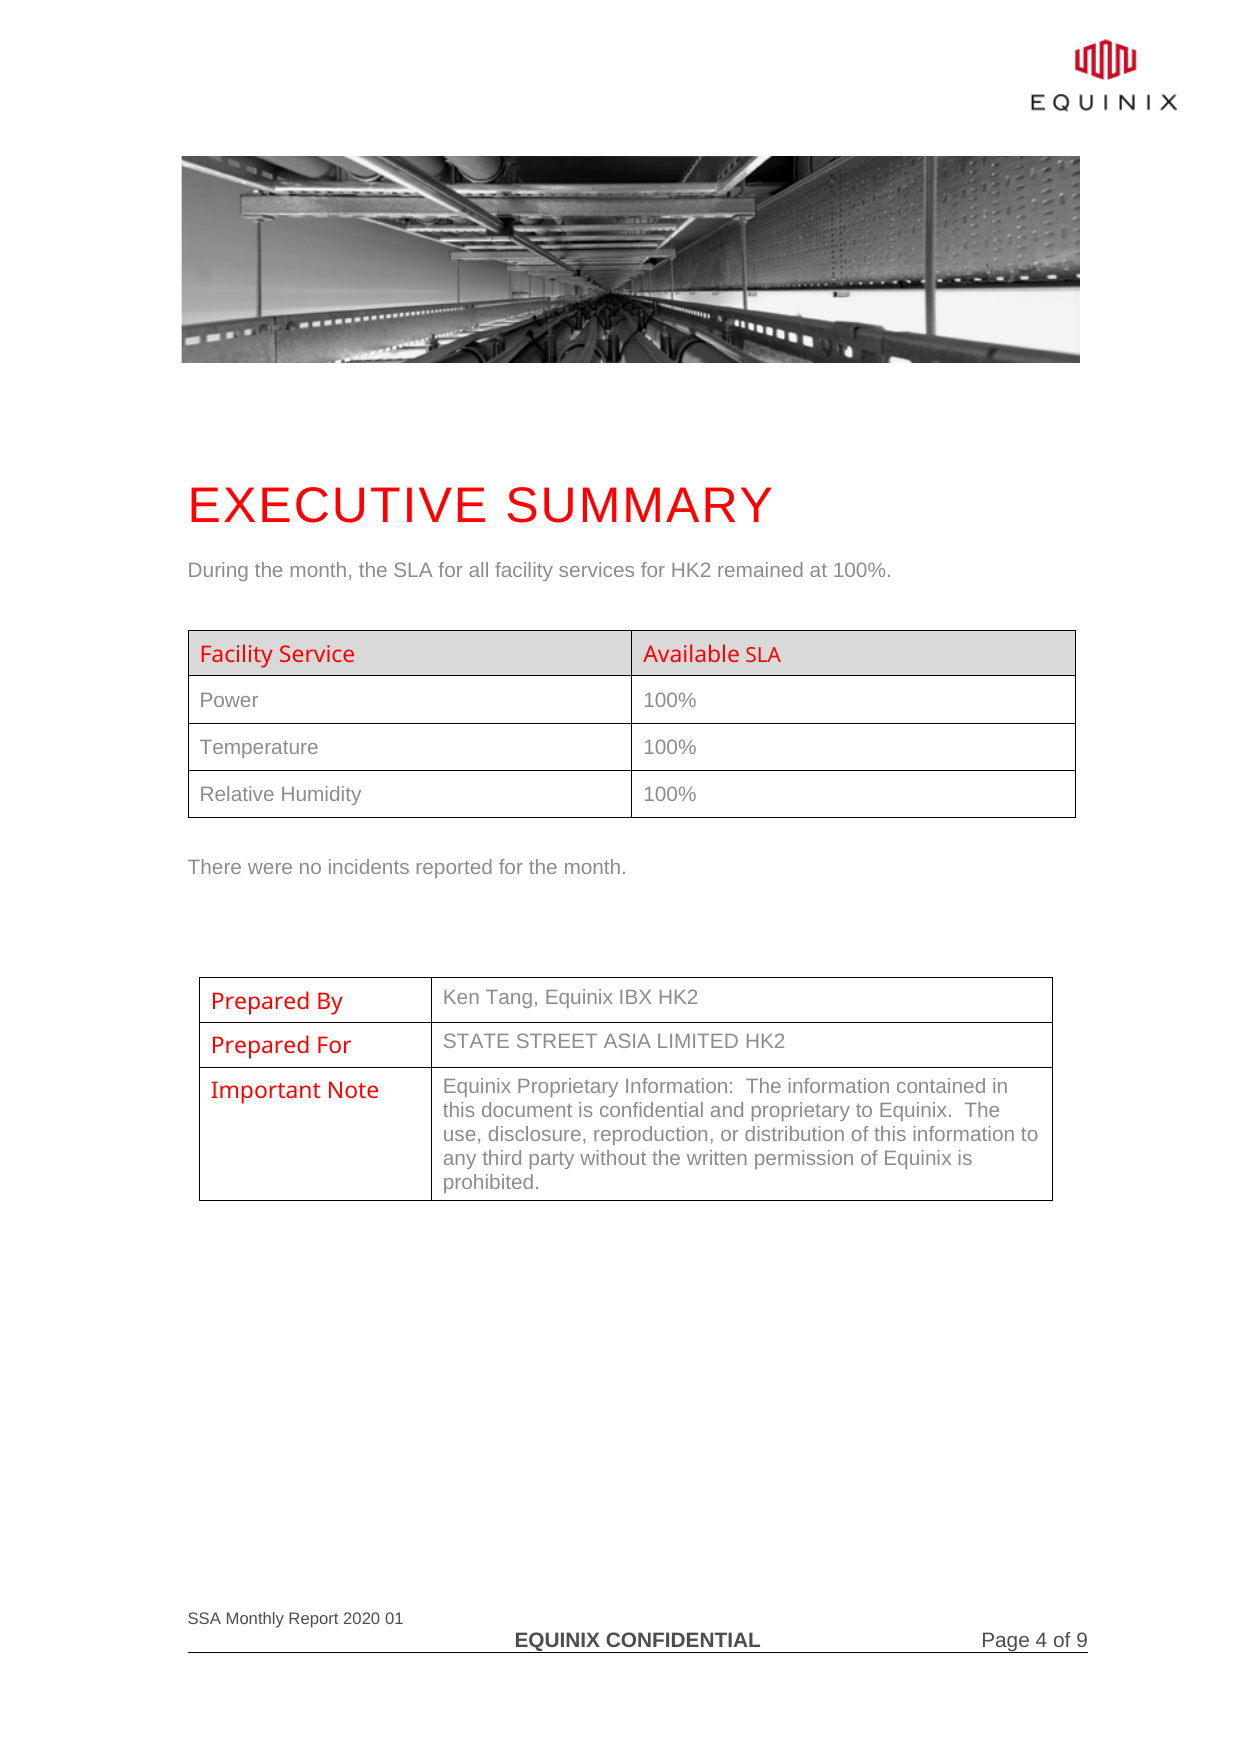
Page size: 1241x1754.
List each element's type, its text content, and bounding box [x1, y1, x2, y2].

table_cell 100% [632, 676, 1075, 722]
table_cell Temperature [189, 724, 631, 770]
table_cell Power [189, 676, 631, 722]
text There were no incidents reported for the month. [187, 854, 1053, 878]
table_header Prepared By [200, 978, 431, 1022]
table_cell 100% [632, 771, 1075, 817]
table_cell Equinix Proprietary Information: The information contained in this document is confidential and proprietary to Equinix. The use, disclosure, reproduction, or distribution of this information to any third party without the written permission of Equinix is prohibited. [432, 1068, 1052, 1200]
picture [181, 156, 1080, 363]
picture [1023, 30, 1189, 116]
text During the month, the SLA for all facility services for HK2 remained at 100%. [187, 557, 1053, 581]
table_header Available SLA [632, 631, 1075, 675]
table_header Ken Tang, Equinix IBX HK2 [432, 978, 1052, 1022]
table_cell Relative Humidity [189, 771, 631, 817]
table_cell Prepared For [200, 1023, 431, 1067]
table_cell STATE STREET ASIA LIMITED HK2 [432, 1023, 1052, 1067]
table_cell Important Note [200, 1068, 431, 1200]
table_header Facility Service [189, 631, 631, 675]
subtitle EXECUTIVE SUMMARY [187, 475, 1053, 532]
table_cell 100% [632, 724, 1075, 770]
